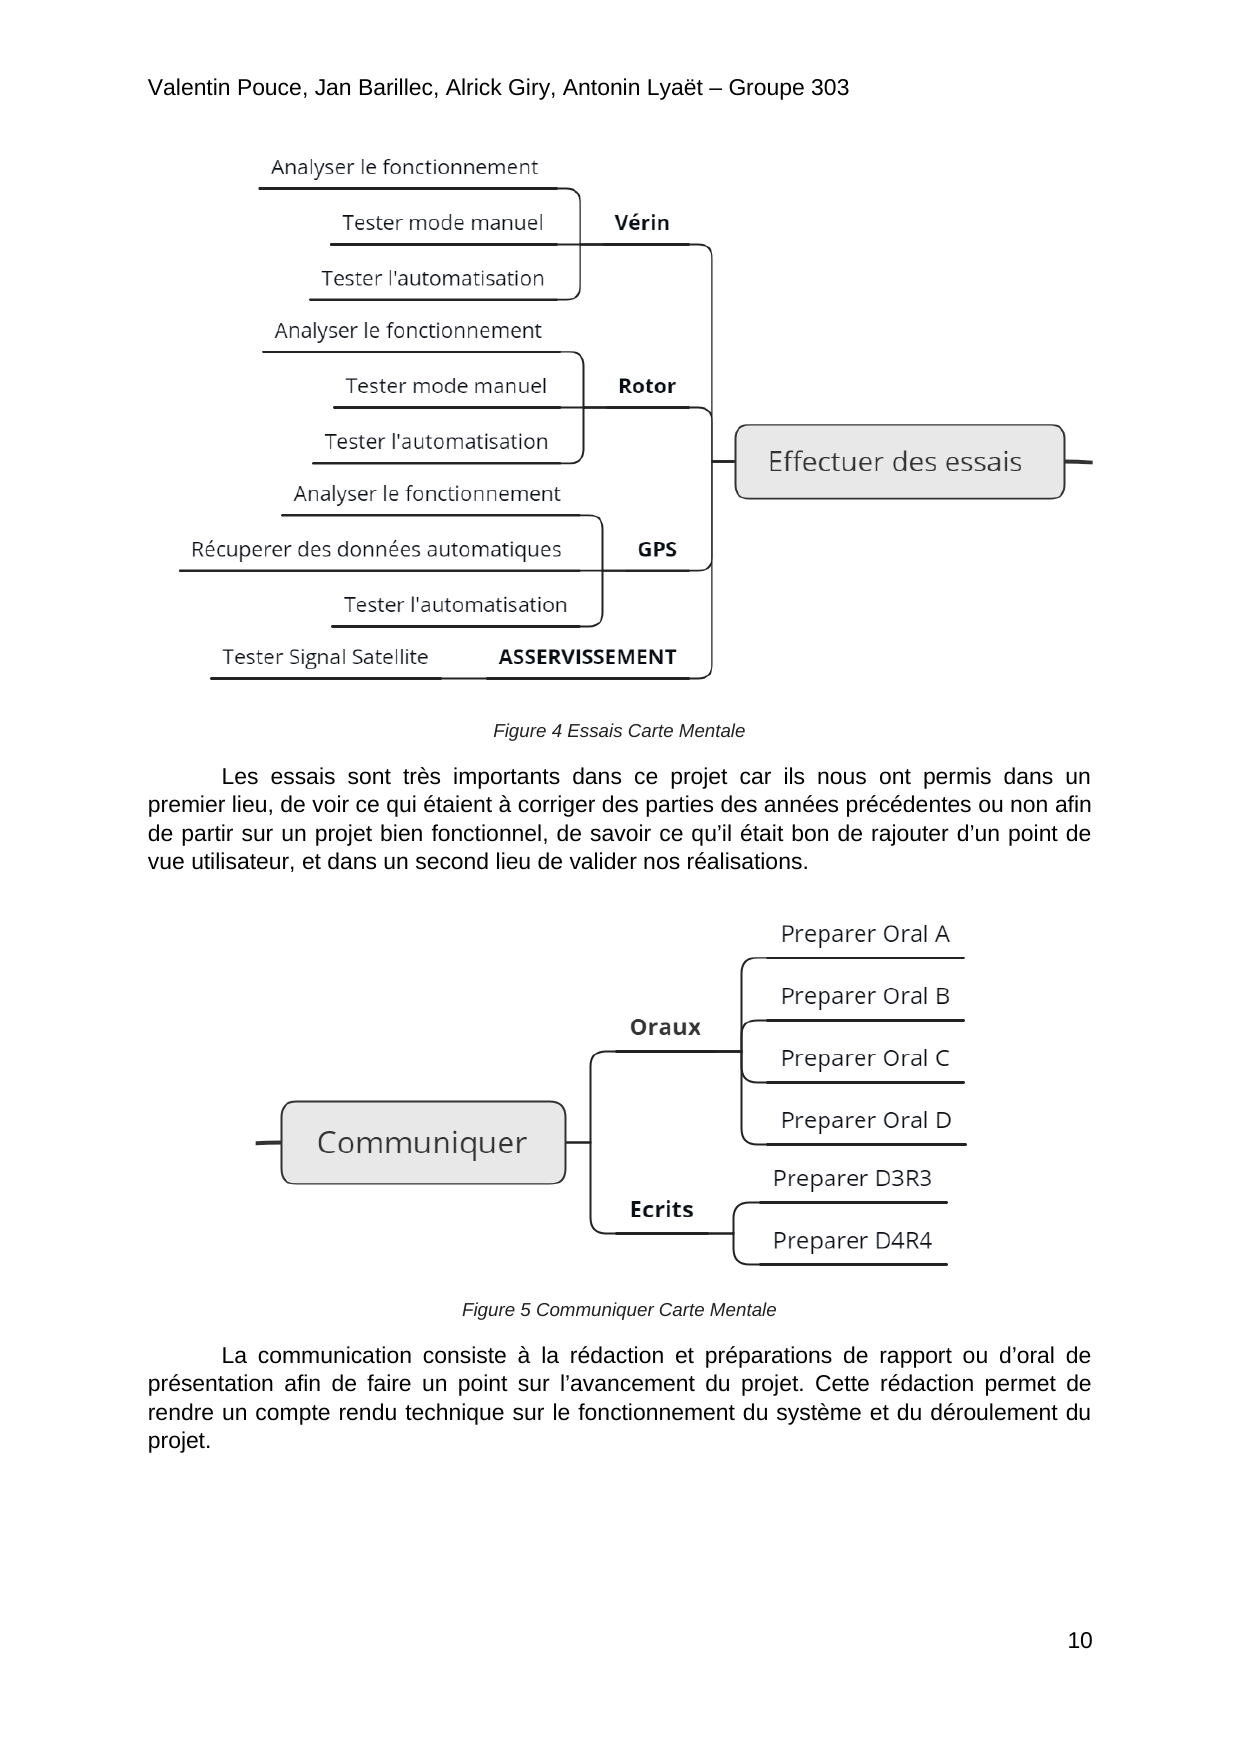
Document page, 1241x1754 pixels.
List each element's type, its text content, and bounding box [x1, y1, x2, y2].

text La communication consiste à la rédaction et préparations de rapport ou d’oral de présentation afin de faire un point sur l’avancement du projet. Cette rédaction permet de rendre un compte rendu technique sur le fonctionnement du système et du déroulement du projet. [148, 1342, 1093, 1453]
picture [255, 893, 985, 1281]
text Les essais sont très importants dans ce projet car ils nous ont permis dans un premier lieu, de voir ce qui étaient à corriger des parties des années précédentes ou non afin de partir sur un projet bien fonctionnel, de savoir ce qu’il était bon de rajouter d’un point de vue utilisateur, et dans un second lieu de valider nos réalisations. [148, 763, 1093, 874]
picture [147, 147, 1093, 702]
